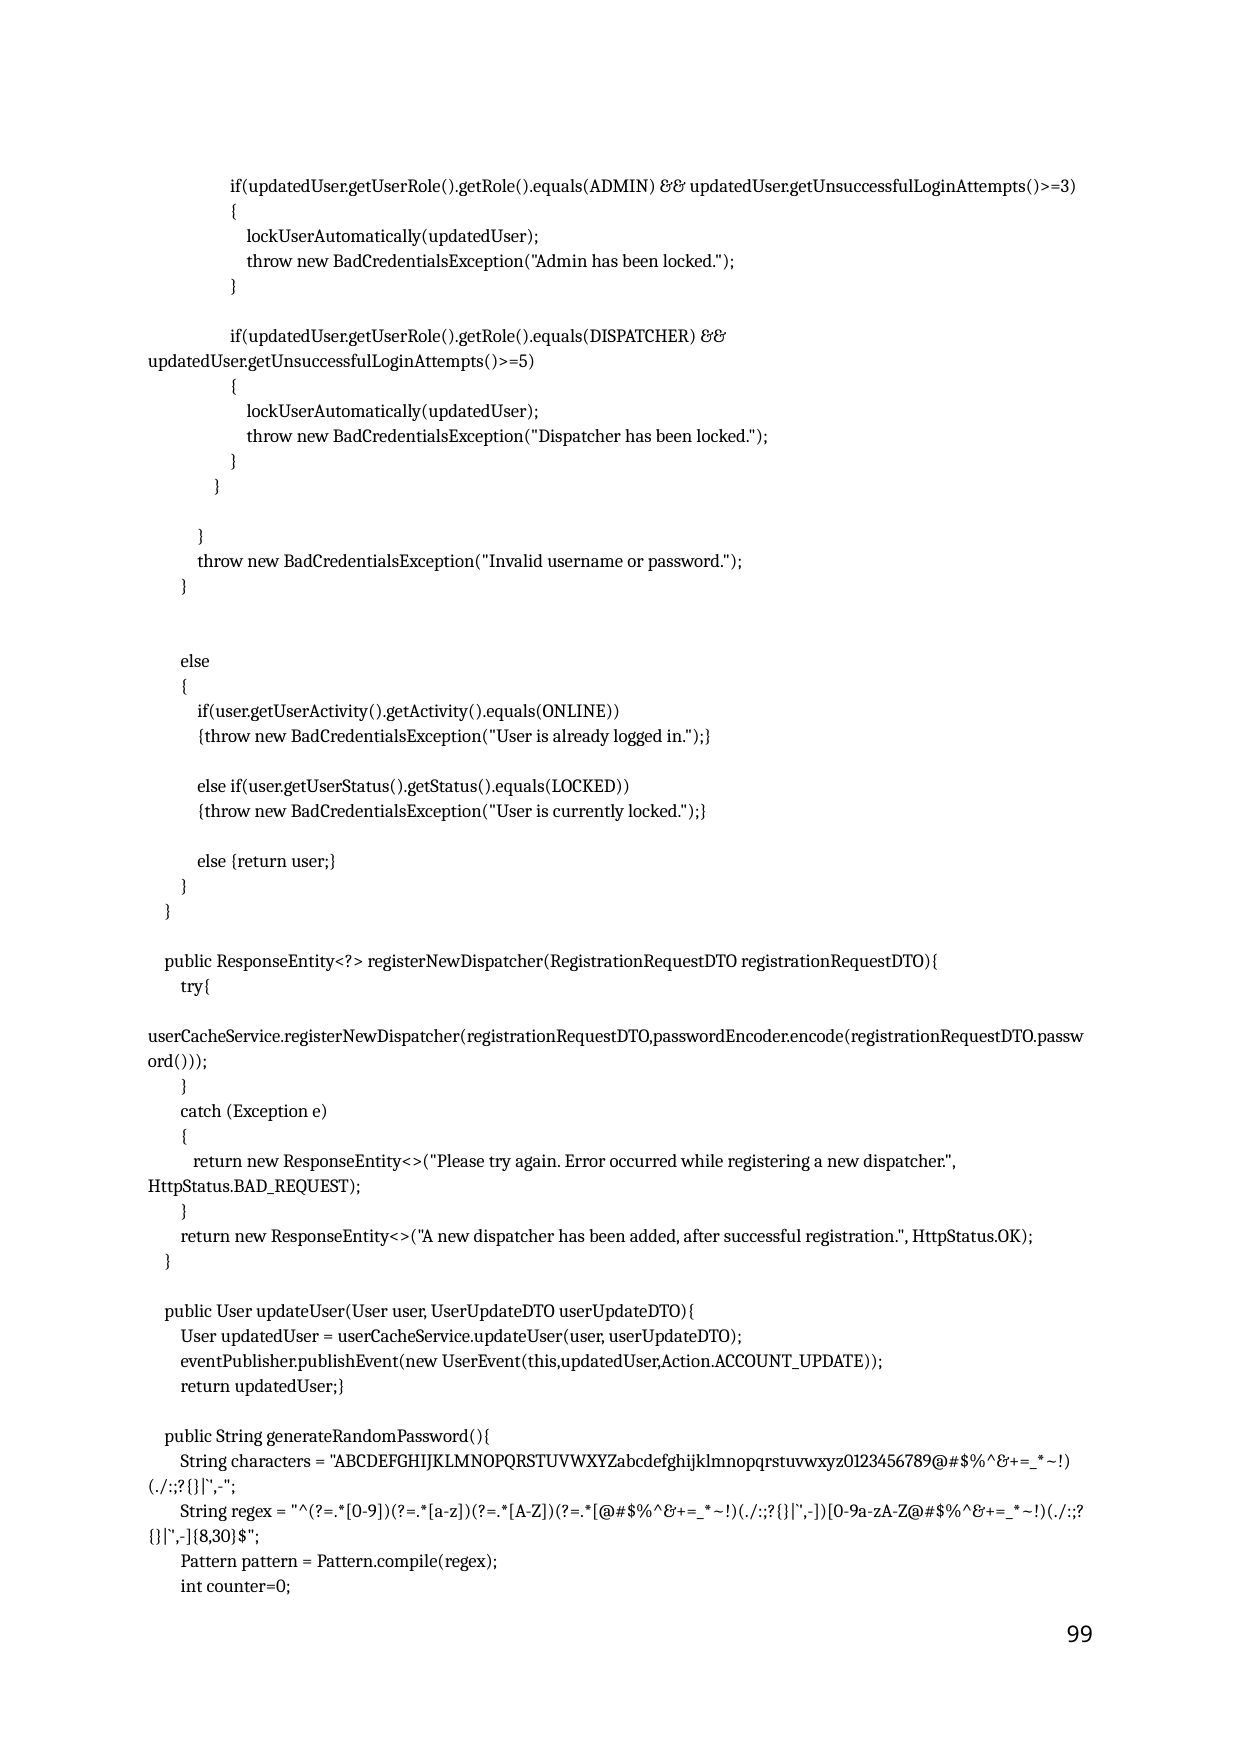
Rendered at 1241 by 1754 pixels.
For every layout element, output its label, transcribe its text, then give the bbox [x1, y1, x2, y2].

text try{ [148, 973, 1093, 998]
text public User updateUser(User user, UserUpdateDTO userUpdateDTO){ [148, 1298, 1093, 1323]
text } [148, 1073, 1093, 1098]
text } [148, 1198, 1093, 1223]
text public String generateRandomPassword(){ [148, 1423, 1093, 1448]
text else {return user;} [148, 848, 1093, 873]
text } [148, 573, 1093, 598]
text { [148, 198, 1093, 223]
text return new ResponseEntity<>("A new dispatcher has been added, after successful registration.", HttpStatus.OK); [148, 1223, 1093, 1248]
text if(user.getUserActivity().getActivity().equals(ONLINE)) [148, 698, 1093, 723]
text throw new BadCredentialsException("Dispatcher has been locked."); [148, 423, 1093, 448]
text public ResponseEntity<?> registerNewDispatcher(RegistrationRequestDTO registrationRequestDTO){ [148, 948, 1093, 973]
text {throw new BadCredentialsException("User is currently locked.");} [148, 798, 1093, 823]
text if(updatedUser.getUserRole().getRole().equals(DISPATCHER) && updatedUser.getUnsuccessfulLoginAttempts()>=5) [148, 323, 1093, 373]
text {throw new BadCredentialsException("User is already logged in.");} [148, 723, 1093, 748]
text { [148, 673, 1093, 698]
text else if(user.getUserStatus().getStatus().equals(LOCKED)) [148, 773, 1093, 798]
text } [148, 448, 1093, 473]
text User updatedUser = userCacheService.updateUser(user, userUpdateDTO); [148, 1323, 1093, 1348]
text } [148, 273, 1093, 298]
text if(updatedUser.getUserRole().getRole().equals(ADMIN) && updatedUser.getUnsuccessfulLoginAttempts()>=3) [148, 173, 1093, 198]
text { [148, 1123, 1093, 1148]
text lockUserAutomatically(updatedUser); [148, 398, 1093, 423]
text catch (Exception e) [148, 1098, 1093, 1123]
text return new ResponseEntity<>("Please try again. Error occurred while registering a new dispatcher.", HttpStatus.BAD_REQUEST); [148, 1148, 1093, 1198]
text return updatedUser;} [148, 1373, 1093, 1398]
text String regex = "^(?=.*[0-9])(?=.*[a-z])(?=.*[A-Z])(?=.*[@#$%^&+=_*~!)(./:;?{}|`',-])[0-9a-zA-Z@#$%^&+=_*~!)(./:;?{}|`',-]{8,30}$"; [148, 1498, 1093, 1548]
text } [148, 1248, 1093, 1273]
text lockUserAutomatically(updatedUser); [148, 223, 1093, 248]
text throw new BadCredentialsException("Admin has been locked."); [148, 248, 1093, 273]
text } [148, 473, 1093, 498]
text } [148, 898, 1093, 923]
text { [148, 373, 1093, 398]
text int counter=0; [148, 1573, 1093, 1598]
text eventPublisher.publishEvent(new UserEvent(this,updatedUser,Action.ACCOUNT_UPDATE)); [148, 1348, 1093, 1373]
text } [148, 523, 1093, 548]
text userCacheService.registerNewDispatcher(registrationRequestDTO,passwordEncoder.encode(registrationRequestDTO.password())); [148, 998, 1093, 1073]
text String characters = "ABCDEFGHIJKLMNOPQRSTUVWXYZabcdefghijklmnopqrstuvwxyz0123456789@#$%^&+=_*~!)(./:;?{}|`',-"; [148, 1448, 1093, 1498]
text else [148, 648, 1093, 673]
text Pattern pattern = Pattern.compile(regex); [148, 1548, 1093, 1573]
text throw new BadCredentialsException("Invalid username or password."); [148, 548, 1093, 573]
text } [148, 873, 1093, 898]
